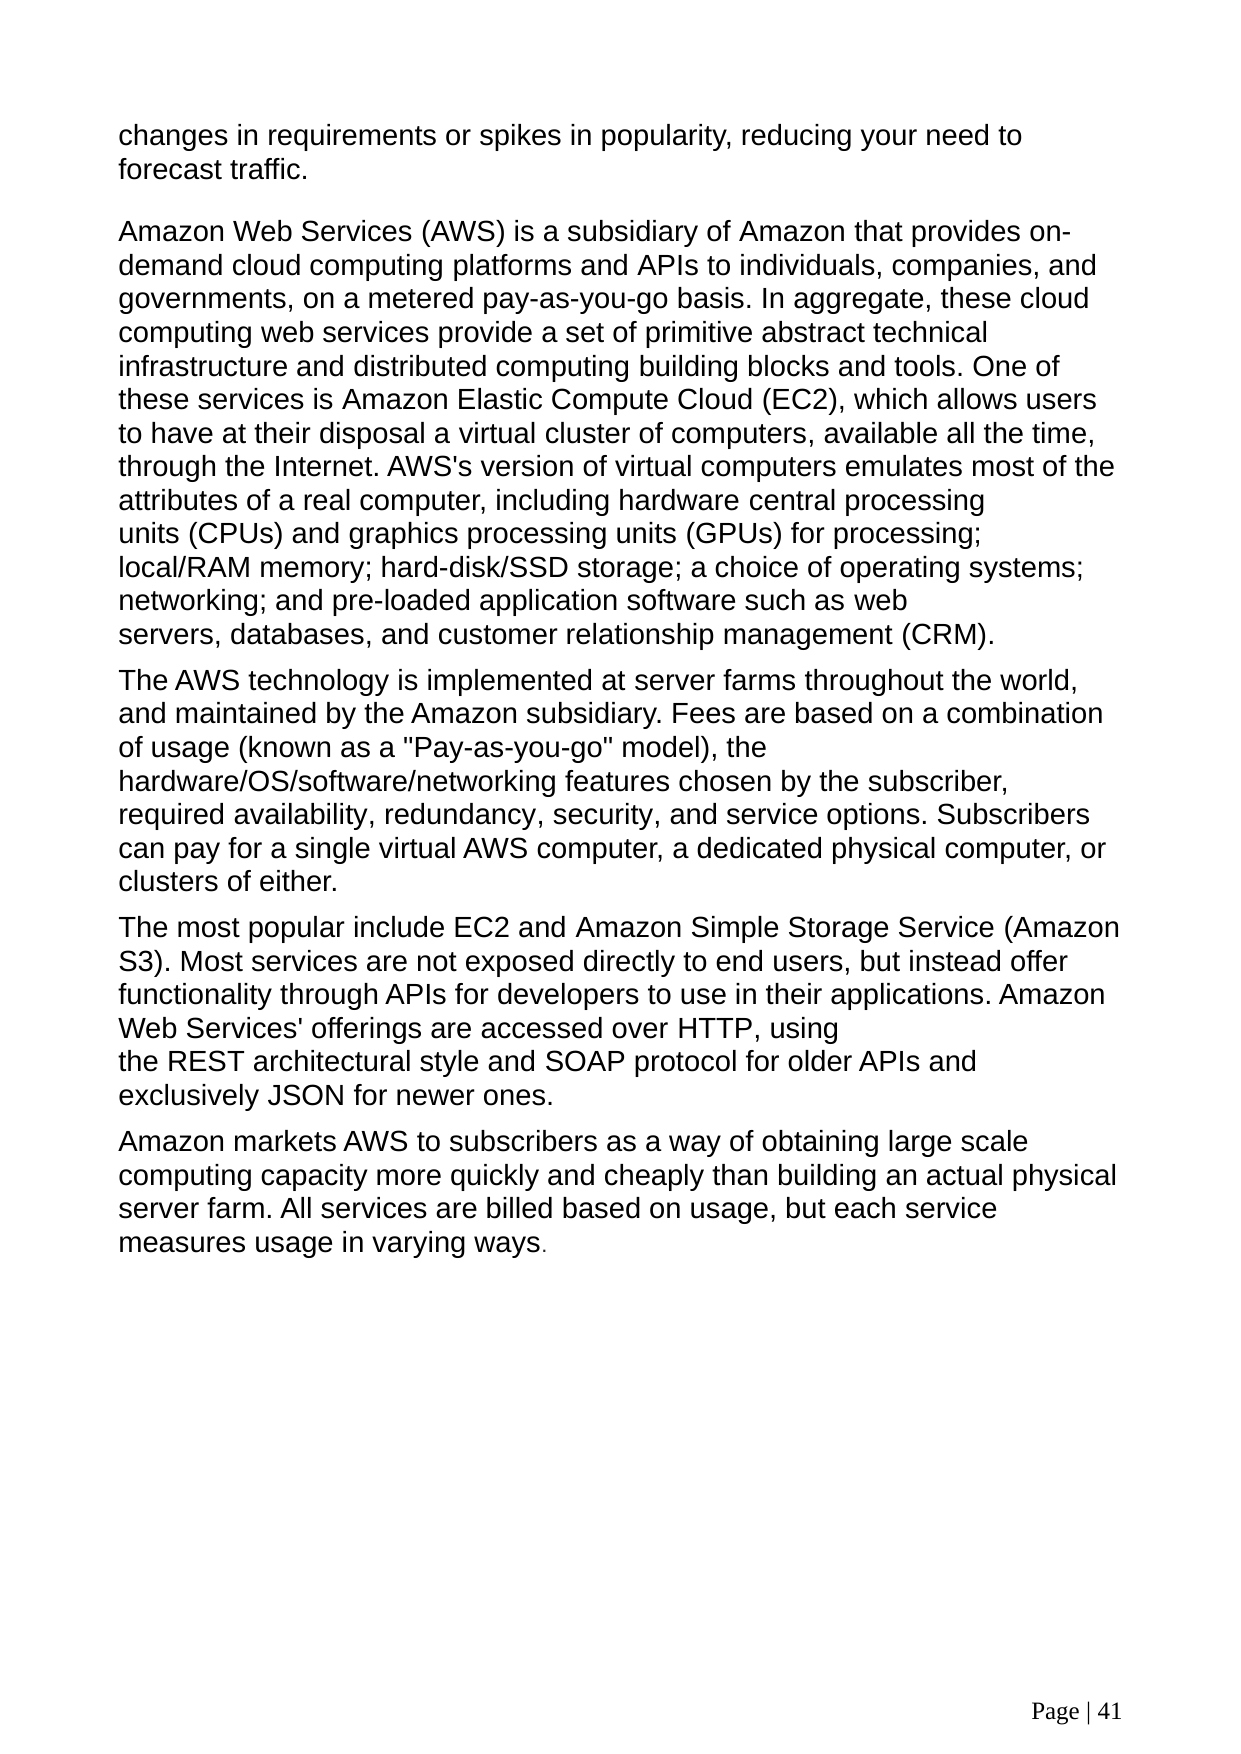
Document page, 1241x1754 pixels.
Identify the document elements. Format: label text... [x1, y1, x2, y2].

text The AWS technology is implemented at server farms throughout the world, and maintained by the Amazon subsidiary. Fees are based on a combination of usage (known as a "Pay-as-you-go" model), the hardware/OS/software/networking features chosen by the subscriber, required availability, redundancy, security, and service options. Subscribers can pay for a single virtual AWS computer, a dedicated physical computer, or clusters of either. [118, 663, 1122, 898]
text Amazon markets AWS to subscribers as a way of obtaining large scale computing capacity more quickly and cheaply than building an actual physical server farm. All services are billed based on usage, but each service measures usage in varying ways. [118, 1124, 1122, 1258]
text Amazon Web Services (AWS) is a subsidiary of Amazon that provides on-demand cloud computing platforms and APIs to individuals, companies, and governments, on a metered pay-as-you-go basis. In aggregate, these cloud computing web services provide a set of primitive abstract technical infrastructure and distributed computing building blocks and tools. One of these services is Amazon Elastic Compute Cloud (EC2), which allows users to have at their disposal a virtual cluster of computers, available all the time, through the Internet. AWS's version of virtual computers emulates most of the attributes of a real computer, including hardware central processing units (CPUs) and graphics processing units (GPUs) for processing; local/RAM memory; hard-disk/SSD storage; a choice of operating systems; networking; and pre-loaded application software such as web servers, databases, and customer relationship management (CRM). [118, 214, 1122, 650]
text The most popular include EC2 and Amazon Simple Storage Service (Amazon S3). Most services are not exposed directly to end users, but instead offer functionality through APIs for developers to use in their applications. Amazon Web Services' offerings are accessed over HTTP, using the REST architectural style and SOAP protocol for older APIs and exclusively JSON for newer ones. [118, 910, 1122, 1111]
